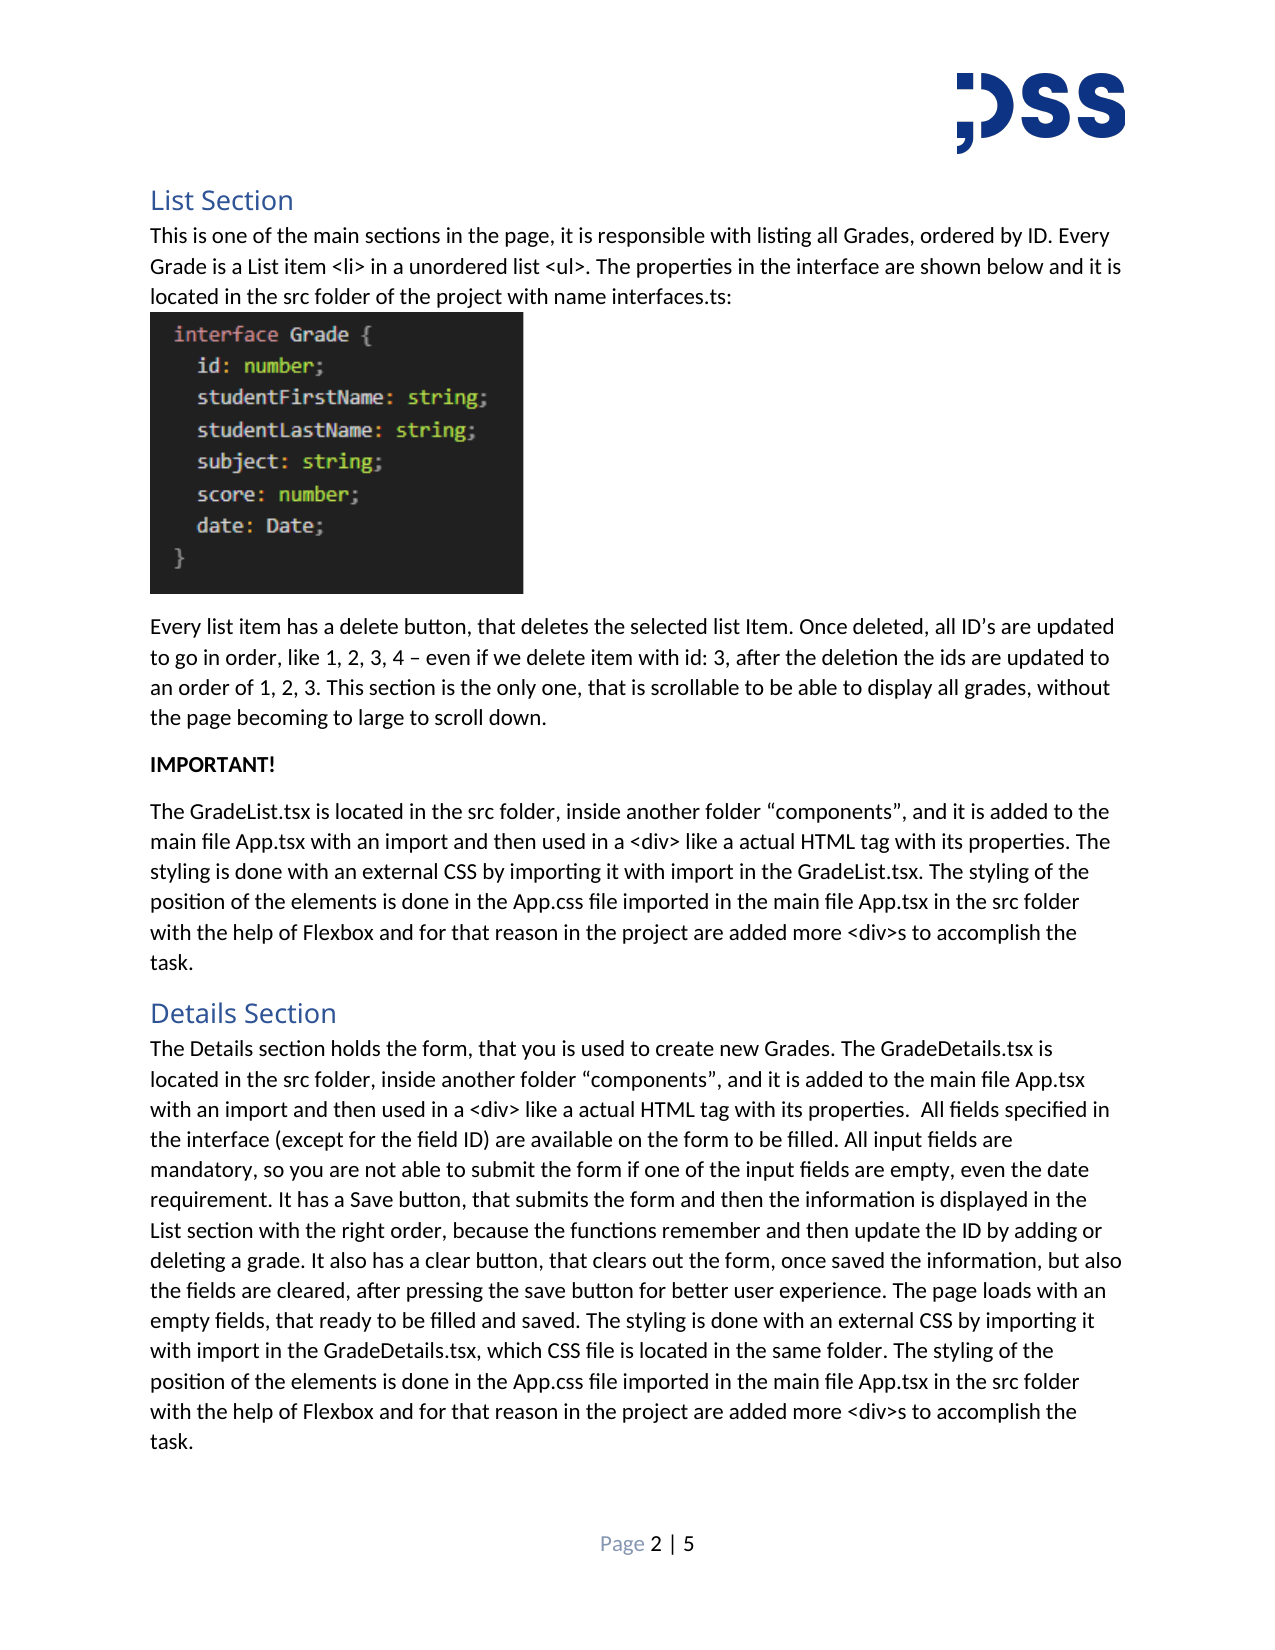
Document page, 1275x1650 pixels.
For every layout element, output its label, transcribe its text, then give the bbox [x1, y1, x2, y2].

subtitle Details Section [150, 995, 1125, 1032]
text The GradeList.tsx is located in the src folder, inside another folder “components”, and it is added to the main file App.tsx with an import and then used in a <div> like a actual HTML tag with its properties. The styling is done with an external CSS by importing it with import in the GradeList.tsx. The styling of the position of the elements is done in the App.css file imported in the main file App.tsx in the src folder with the help of Flexbox and for that reason in the project are added more <div>s to accomplish the task. [150, 797, 1125, 976]
text The Details section holds the form, that you is used to create new Grades. The GradeDetails.tsx is located in the src folder, inside another folder “components”, and it is added to the main file App.tsx with an import and then used in a <div> like a actual HTML tag with its properties. All fields specified in the interface (except for the field ID) are available on the form to be filled. All input fields are mandatory, so you are not able to submit the form if one of the input fields are empty, even the date requirement. It has a Save button, that submits the form and then the information is displayed in the List section with the right order, because the functions remember and then update the ID by adding or deleting a grade. It also has a clear button, that clears out the form, once saved the information, but also the fields are cleared, after pressing the save button for better user experience. The page loads with an empty fields, that ready to be filled and saved. The styling is done with an external CSS by importing it with import in the GradeDetails.tsx, which CSS file is located in the same folder. The styling of the position of the elements is done in the App.css file imported in the main file App.tsx in the src folder with the help of Flexbox and for that reason in the project are added more <div>s to accomplish the task. [150, 1034, 1125, 1455]
text IMPORTANT! [150, 750, 1125, 778]
text Every list item has a delete button, that deletes the selected list Item. Once deleted, all ID’s are updated to go in order, like 1, 2, 3, 4 – even if we delete item with id: 3, after the deletion the ids are updated to an order of 1, 2, 3. This section is the only one, that is scrollable to be able to display all grades, without the page becoming to large to scroll down. [150, 612, 1125, 731]
picture [150, 312, 524, 594]
picture [957, 73, 1125, 154]
subtitle List Section [150, 182, 1125, 219]
